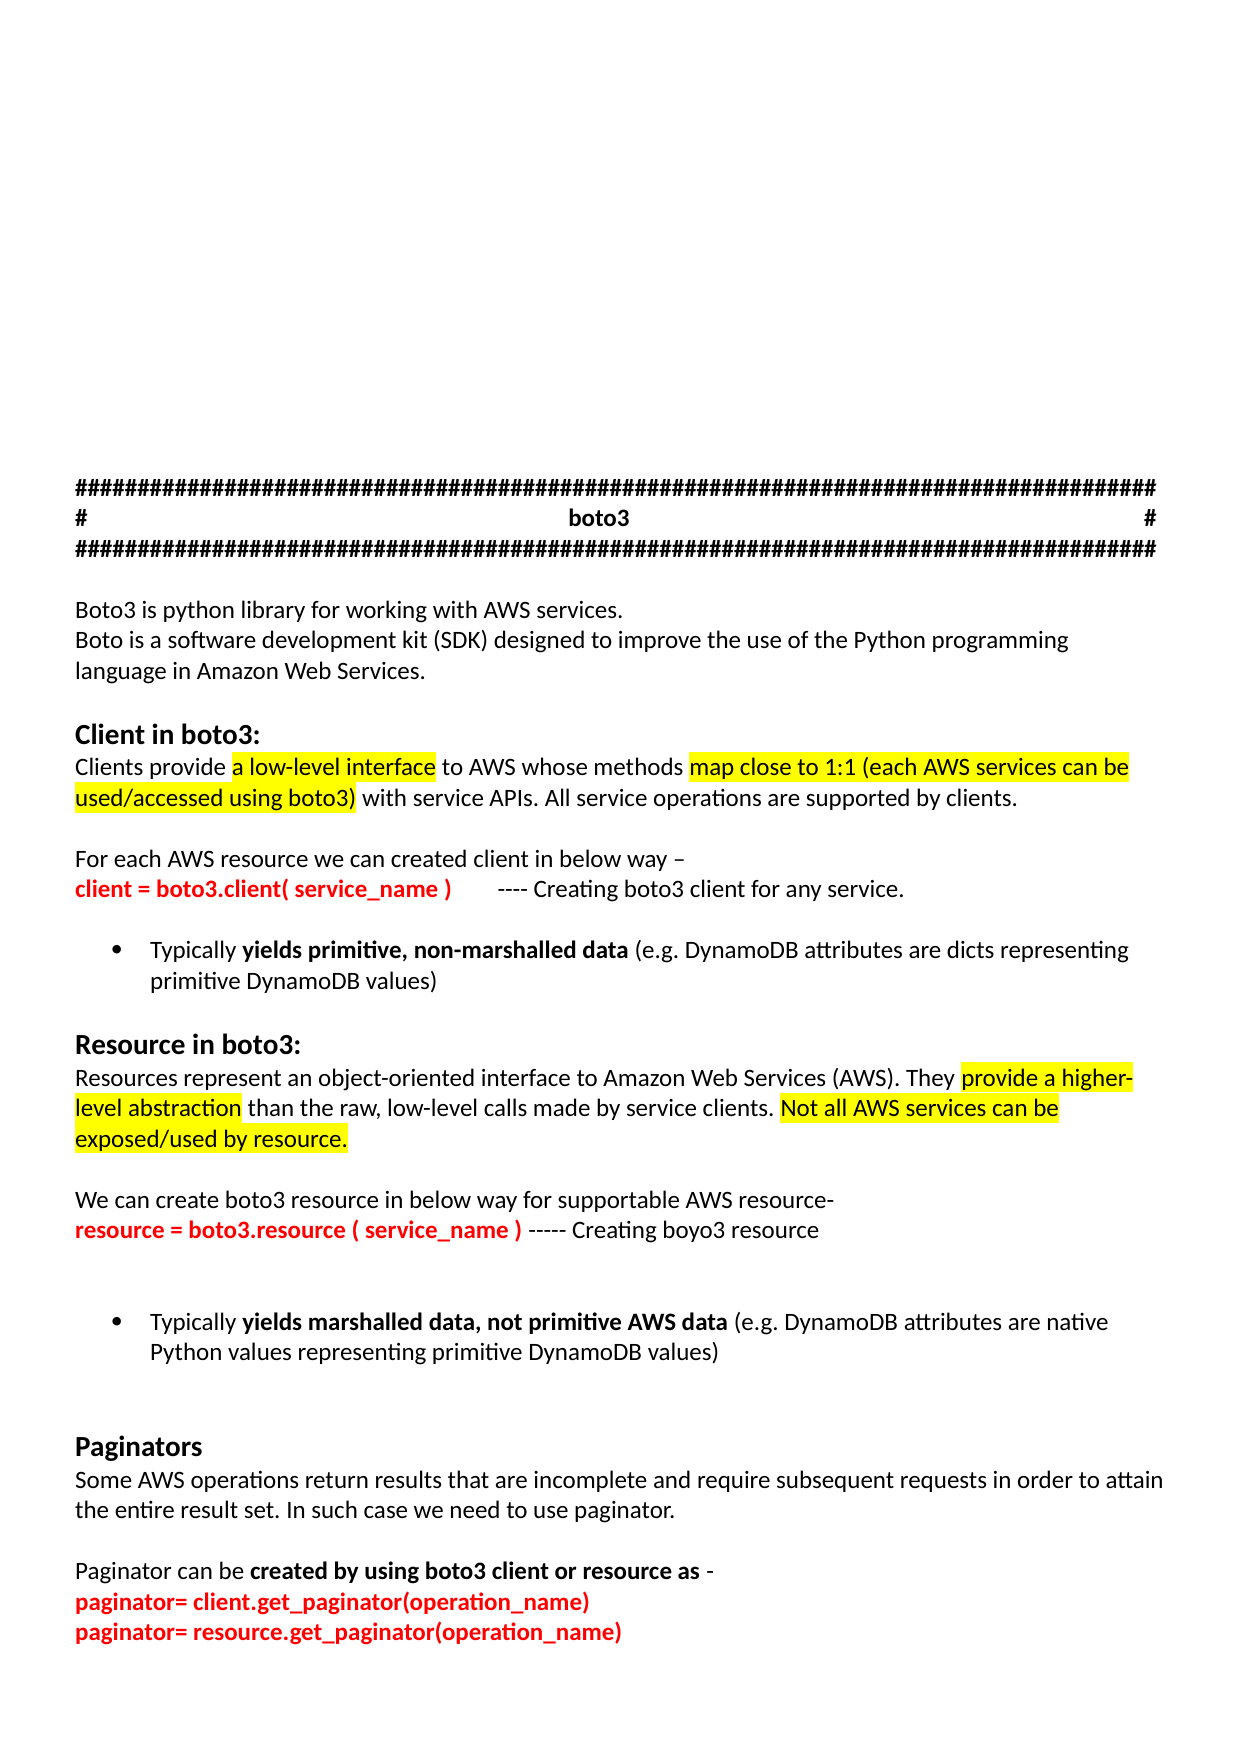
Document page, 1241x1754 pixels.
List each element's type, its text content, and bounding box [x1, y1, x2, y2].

text Client in boto3: [75, 716, 1165, 752]
text Clients provide a low-level interface to AWS whose methods map close to 1:1 (each AWS services can be used/accessed using boto3) with service APIs. All service operations are supported by clients. [356, 752, 1165, 813]
text resource = boto3.resource ( service_name ) ----- Creating boyo3 resource [75, 1214, 1165, 1245]
text We can create boto3 resource in below way for supportable AWS resource- [75, 1184, 1165, 1214]
text Resource in boto3: [75, 1026, 1165, 1062]
text ####################################################################################### [75, 472, 1165, 502]
text Resources represent an object-oriented interface to Amazon Web Services (AWS). They provide a higher-level abstraction than the raw, low-level calls made by service clients. Not all AWS services can be exposed/used by resource. [75, 1062, 1165, 1153]
text client = boto3.client( service_name ) ---- Creating boto3 client for any service. [75, 874, 1165, 904]
list Typically yields marshalled data, not primitive AWS data (e.g. DynamoDB attributes are native Python values representing primitive DynamoDB values) [112, 1306, 1165, 1367]
text # boto3 # [75, 502, 1165, 533]
list Typically yields primitive, non-marshalled data (e.g. DynamoDB attributes are dicts representing primitive DynamoDB values) [112, 935, 1165, 996]
text Some AWS operations return results that are incomplete and require subsequent requests in order to attain the entire result set. In such case we need to use paginator. [75, 1464, 1165, 1525]
text paginator= resource.get_paginator(operation_name) [75, 1616, 1165, 1647]
text ####################################################################################### [75, 533, 1165, 563]
text Paginator can be created by using boto3 client or resource as - [75, 1555, 1165, 1586]
text Boto3 is python library for working with AWS services. [75, 594, 1165, 624]
text paginator= client.get_paginator(operation_name) [75, 1586, 1165, 1616]
text For each AWS resource we can created client in below way – [75, 843, 1165, 874]
text Boto is a software development kit (SDK) designed to improve the use of the Python programming language in Amazon Web Services. [75, 624, 1165, 685]
text Paginators [75, 1428, 1165, 1464]
